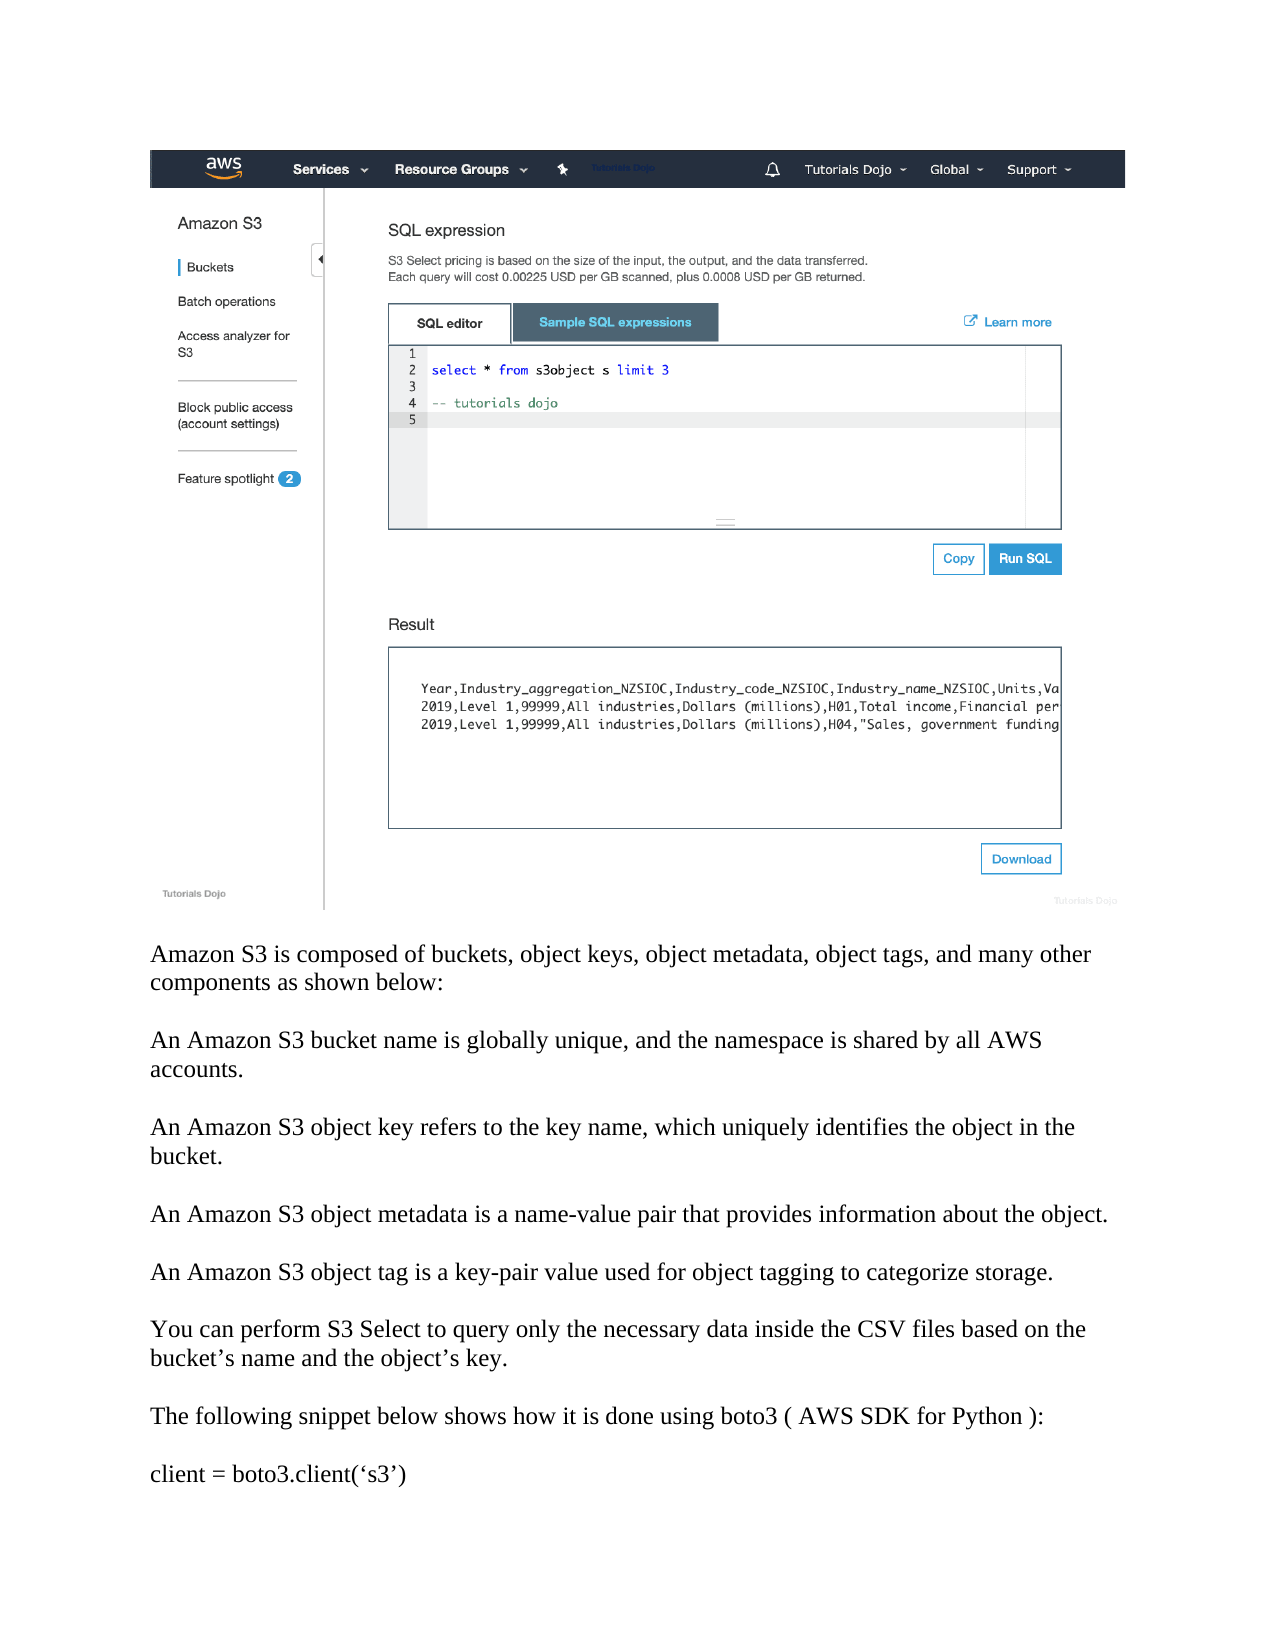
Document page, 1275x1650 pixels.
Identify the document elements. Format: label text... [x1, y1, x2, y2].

text An Amazon S3 object key refers to the key name, which uniquely identifies the object in the bucket. [150, 1112, 1125, 1169]
text An Amazon S3 object metadata is a name-value pair that provides information about the object. [150, 1199, 1125, 1227]
text Amazon S3 is composed of buckets, object keys, object metadata, object tags, and many other components as shown below: [150, 939, 1125, 996]
text An Amazon S3 object tag is a key-pair value used for object tagging to categorize storage. [150, 1257, 1125, 1285]
picture [150, 150, 1125, 910]
text You can perform S3 Select to query only the necessary data inside the CSV files based on the bucket’s name and the object’s key. [150, 1314, 1125, 1372]
text An Amazon S3 bucket name is globally unique, and the namespace is shared by all AWS accounts. [150, 1025, 1125, 1083]
text client = boto3.client(‘s3’) [150, 1459, 1125, 1488]
text The following snippet below shows how it is done using boto3 ( AWS SDK for Python ): [150, 1401, 1125, 1430]
